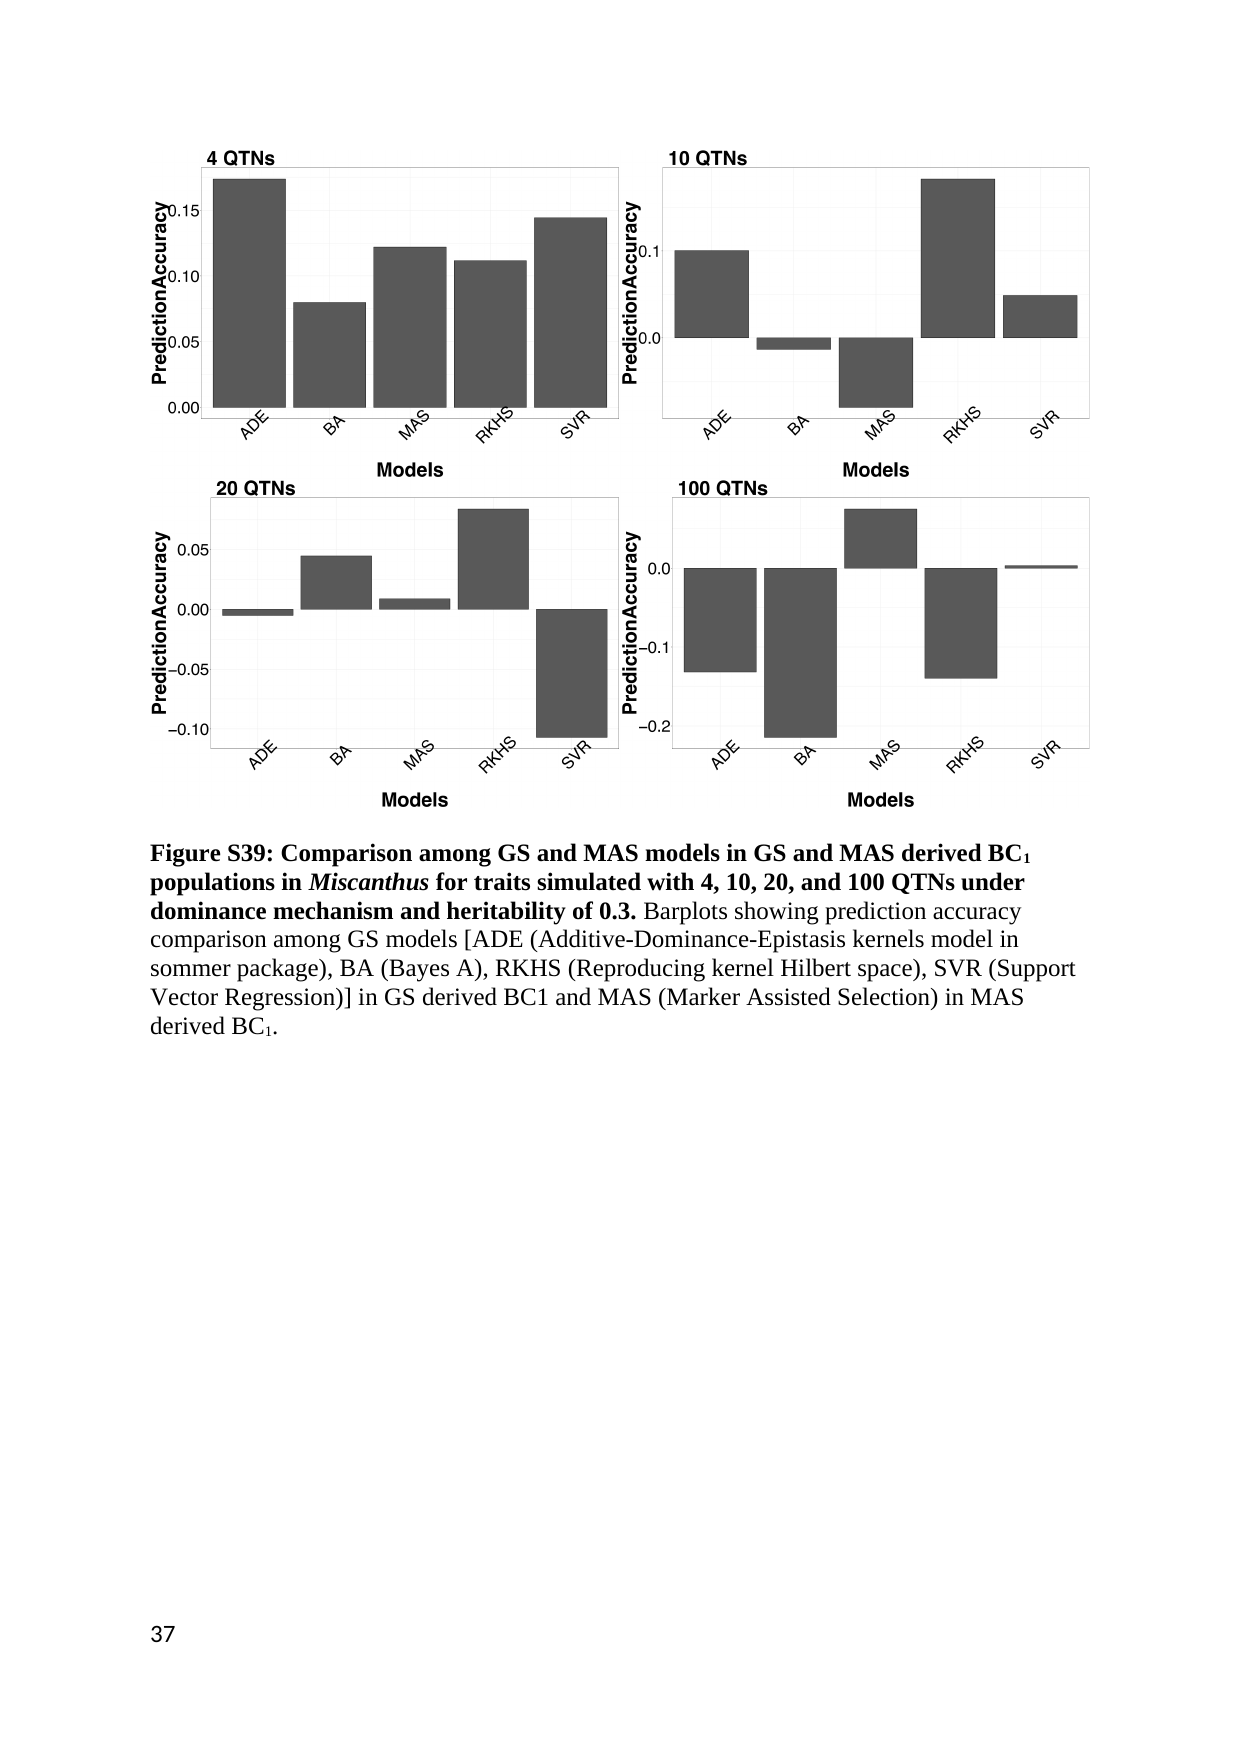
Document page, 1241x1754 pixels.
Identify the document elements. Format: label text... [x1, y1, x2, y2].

text Figure S39: Comparison among GS and MAS models in GS and MAS derived BC1 populations in Miscanthus for traits simulated with 4, 10, 20, and 100 QTNs under dominance mechanism and heritability of 0.3. Barplots showing prediction accuracy comparison among GS models [ADE (Additive-Dominance-Epistasis kernels model in sommer package), BA (Bayes A), RKHS (Reproducing kernel Hilbert space), SVR (Support Vector Regression)] in GS derived BC1 and MAS (Marker Assisted Selection) in MAS derived BC1. [150, 838, 1090, 1039]
